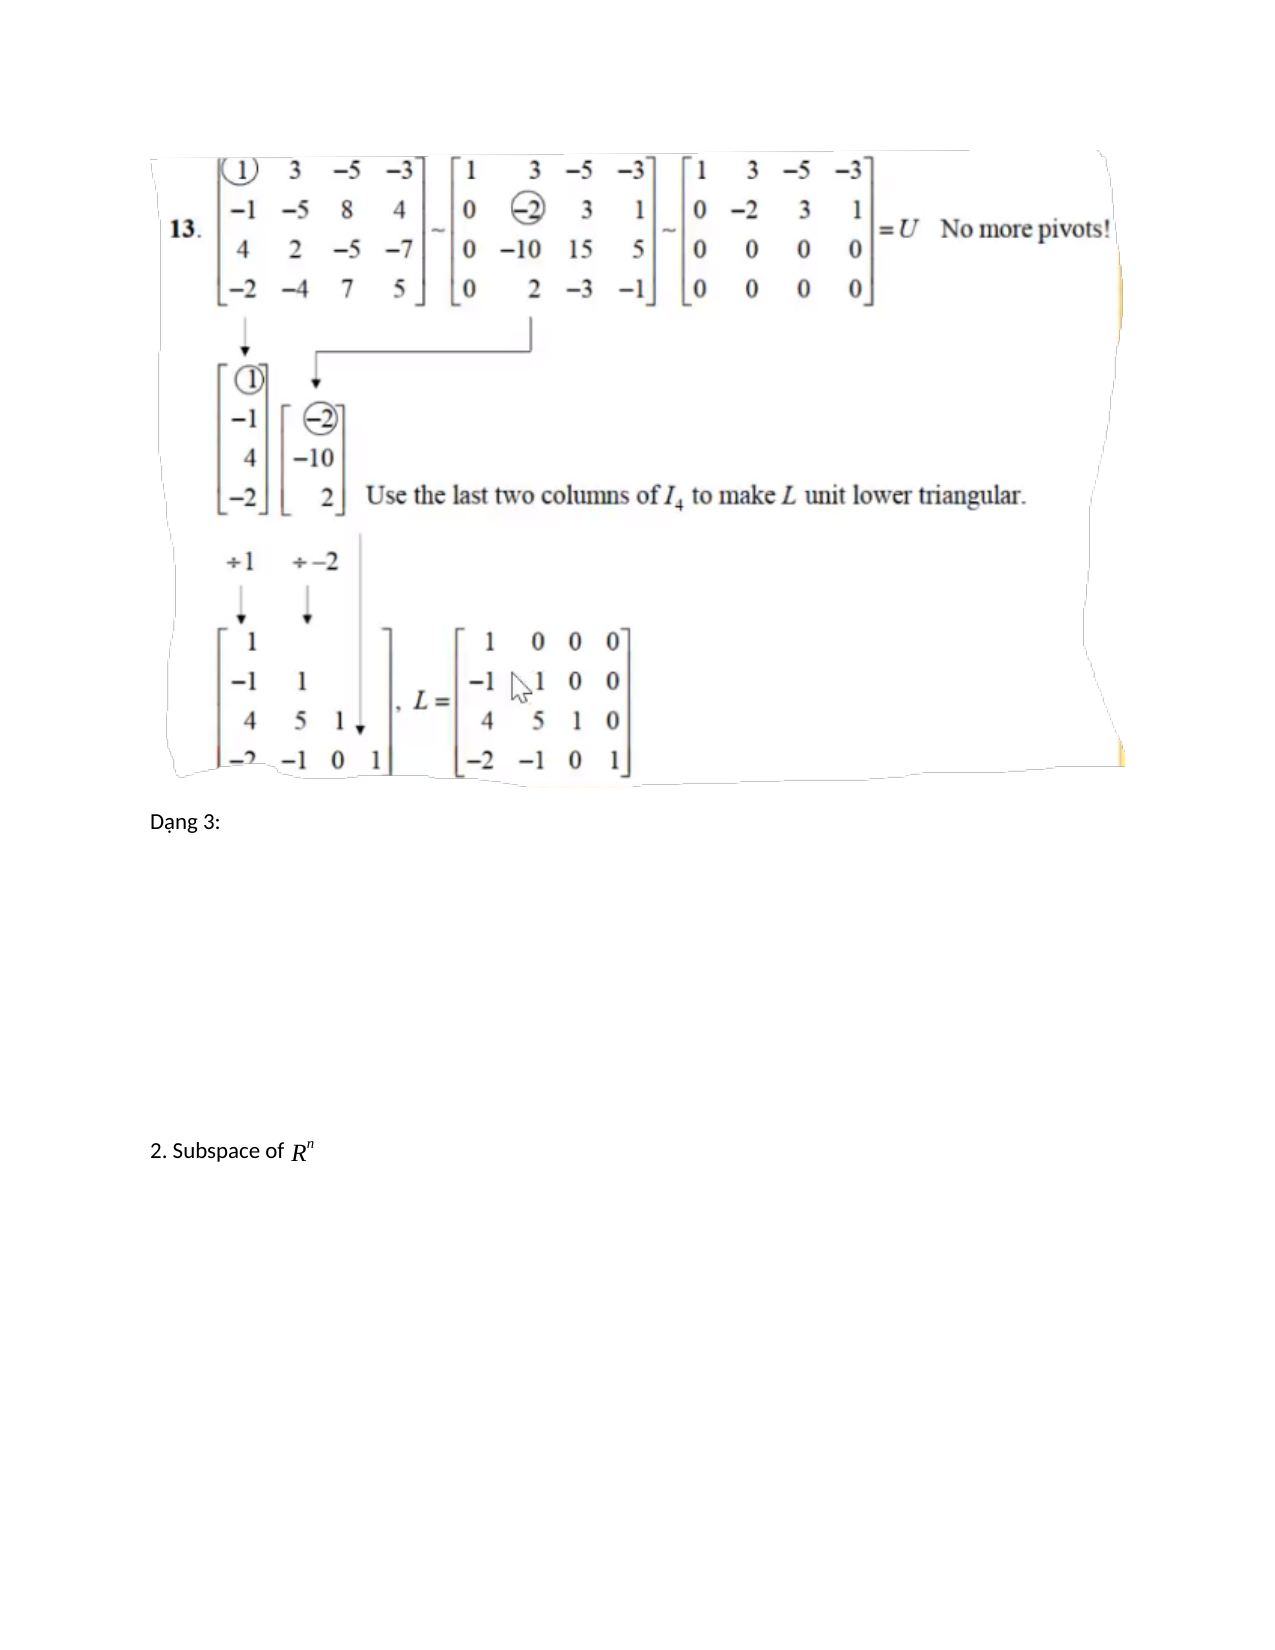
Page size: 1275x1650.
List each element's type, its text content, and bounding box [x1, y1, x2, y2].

picture [150, 150, 1125, 788]
text Dạng 3: [150, 807, 1125, 835]
text 2. Subspace of [150, 1135, 1125, 1166]
